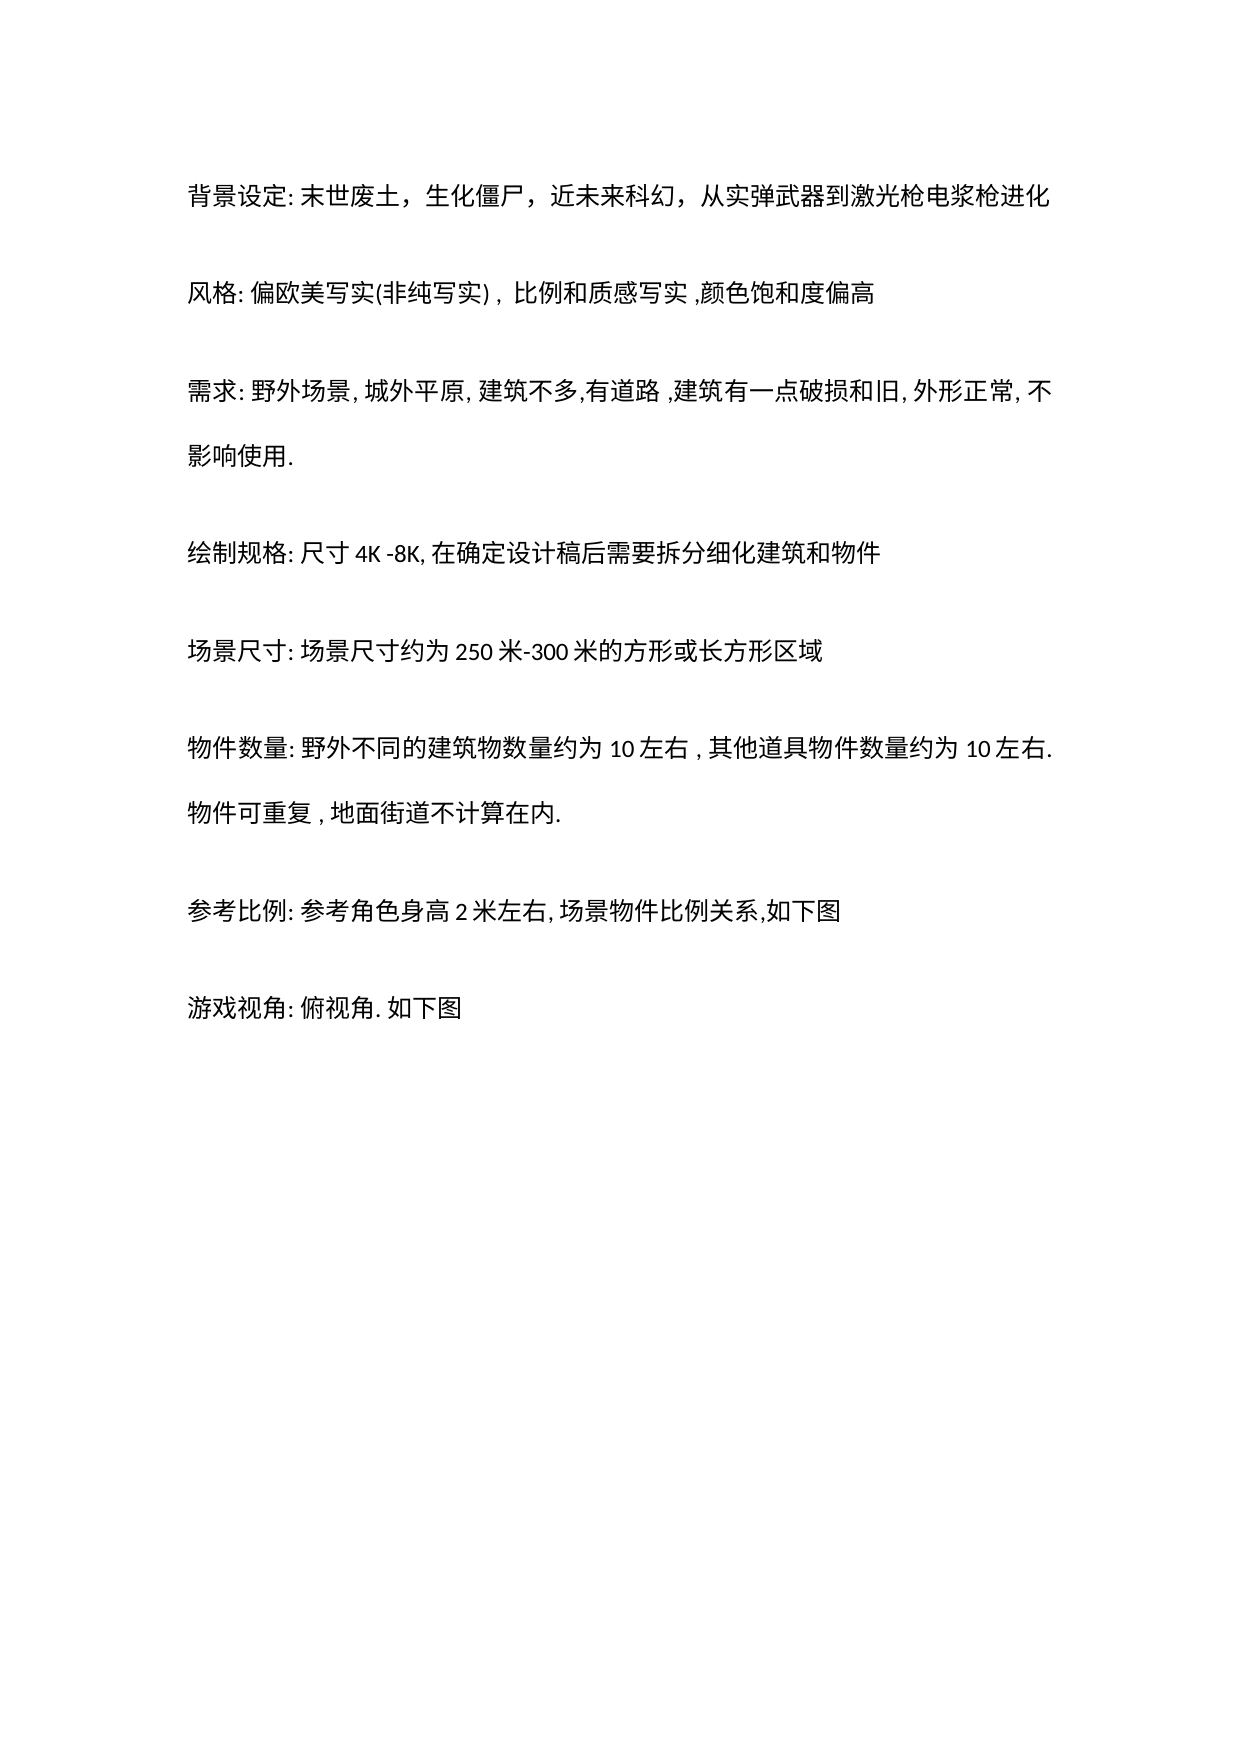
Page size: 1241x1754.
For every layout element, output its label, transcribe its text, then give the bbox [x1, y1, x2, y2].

text 游戏视角: 俯视角. 如下图 [187, 974, 1053, 1039]
text 场景尺寸: 场景尺寸约为250米-300米的方形或长方形区域 [187, 617, 1053, 682]
text 物件数量: 野外不同的建筑物数量约为10左右 , 其他道具物件数量约为10左右. 物件可重复 , 地面街道不计算在内. [187, 714, 1053, 844]
text 背景设定: 末世废土，生化僵尸，近未来科幻，从实弹武器到激光枪电浆枪进化 [187, 162, 1053, 227]
text 需求: 野外场景, 城外平原, 建筑不多,有道路 ,建筑有一点破损和旧, 外形正常, 不影响使用. [187, 357, 1053, 487]
text 绘制规格: 尺寸4K -8K, 在确定设计稿后需要拆分细化建筑和物件 [187, 519, 1053, 584]
text 风格: 偏欧美写实(非纯写实) , 比例和质感写实 ,颜色饱和度偏高 [187, 259, 1053, 324]
text 参考比例: 参考角色身高2米左右, 场景物件比例关系,如下图 [187, 877, 1053, 942]
